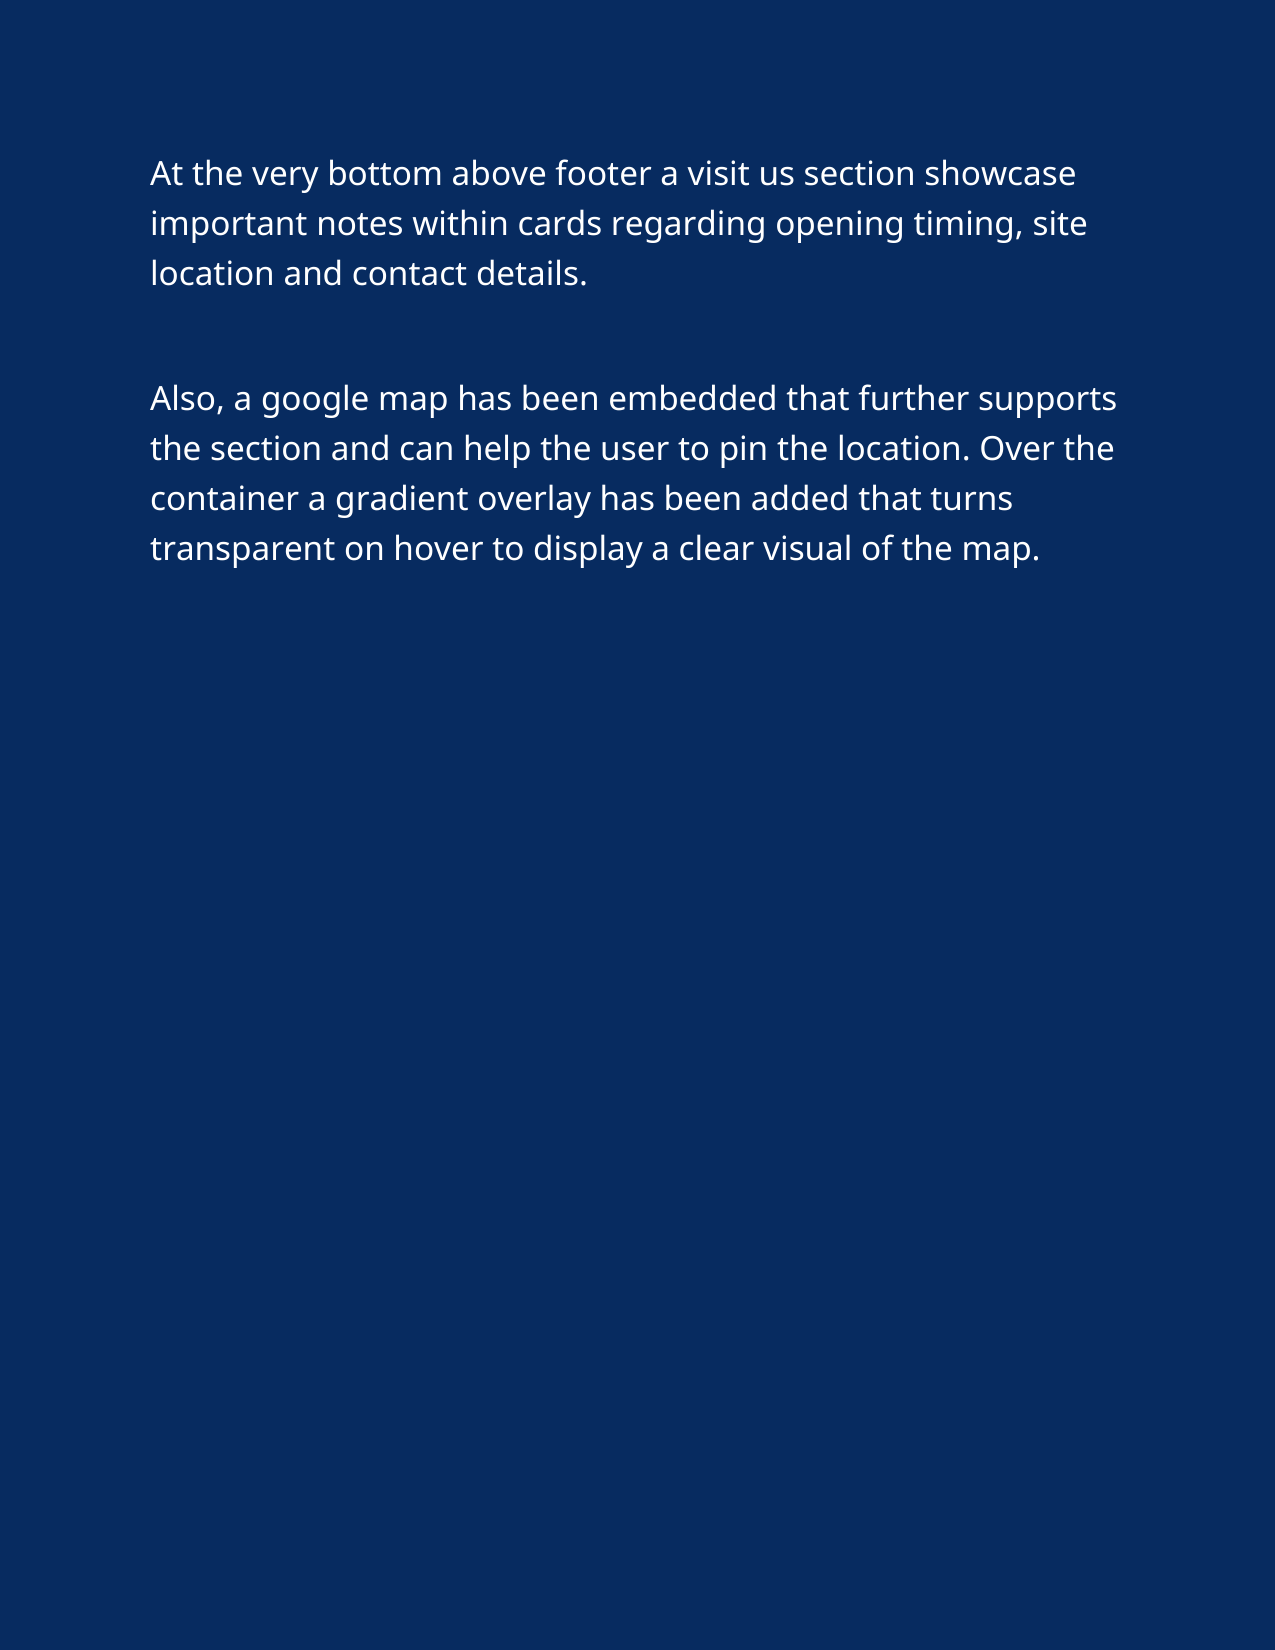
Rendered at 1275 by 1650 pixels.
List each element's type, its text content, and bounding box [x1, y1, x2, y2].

text Also, a google map has been embedded that further supports the section and can help the user to pin the location. Over the container a gradient overlay has been added that turns transparent on hover to display a clear visual of the map. [150, 374, 1125, 570]
text At the very bottom above footer a visit us section showcase important notes within cards regarding opening timing, site location and contact details. [150, 150, 1125, 295]
